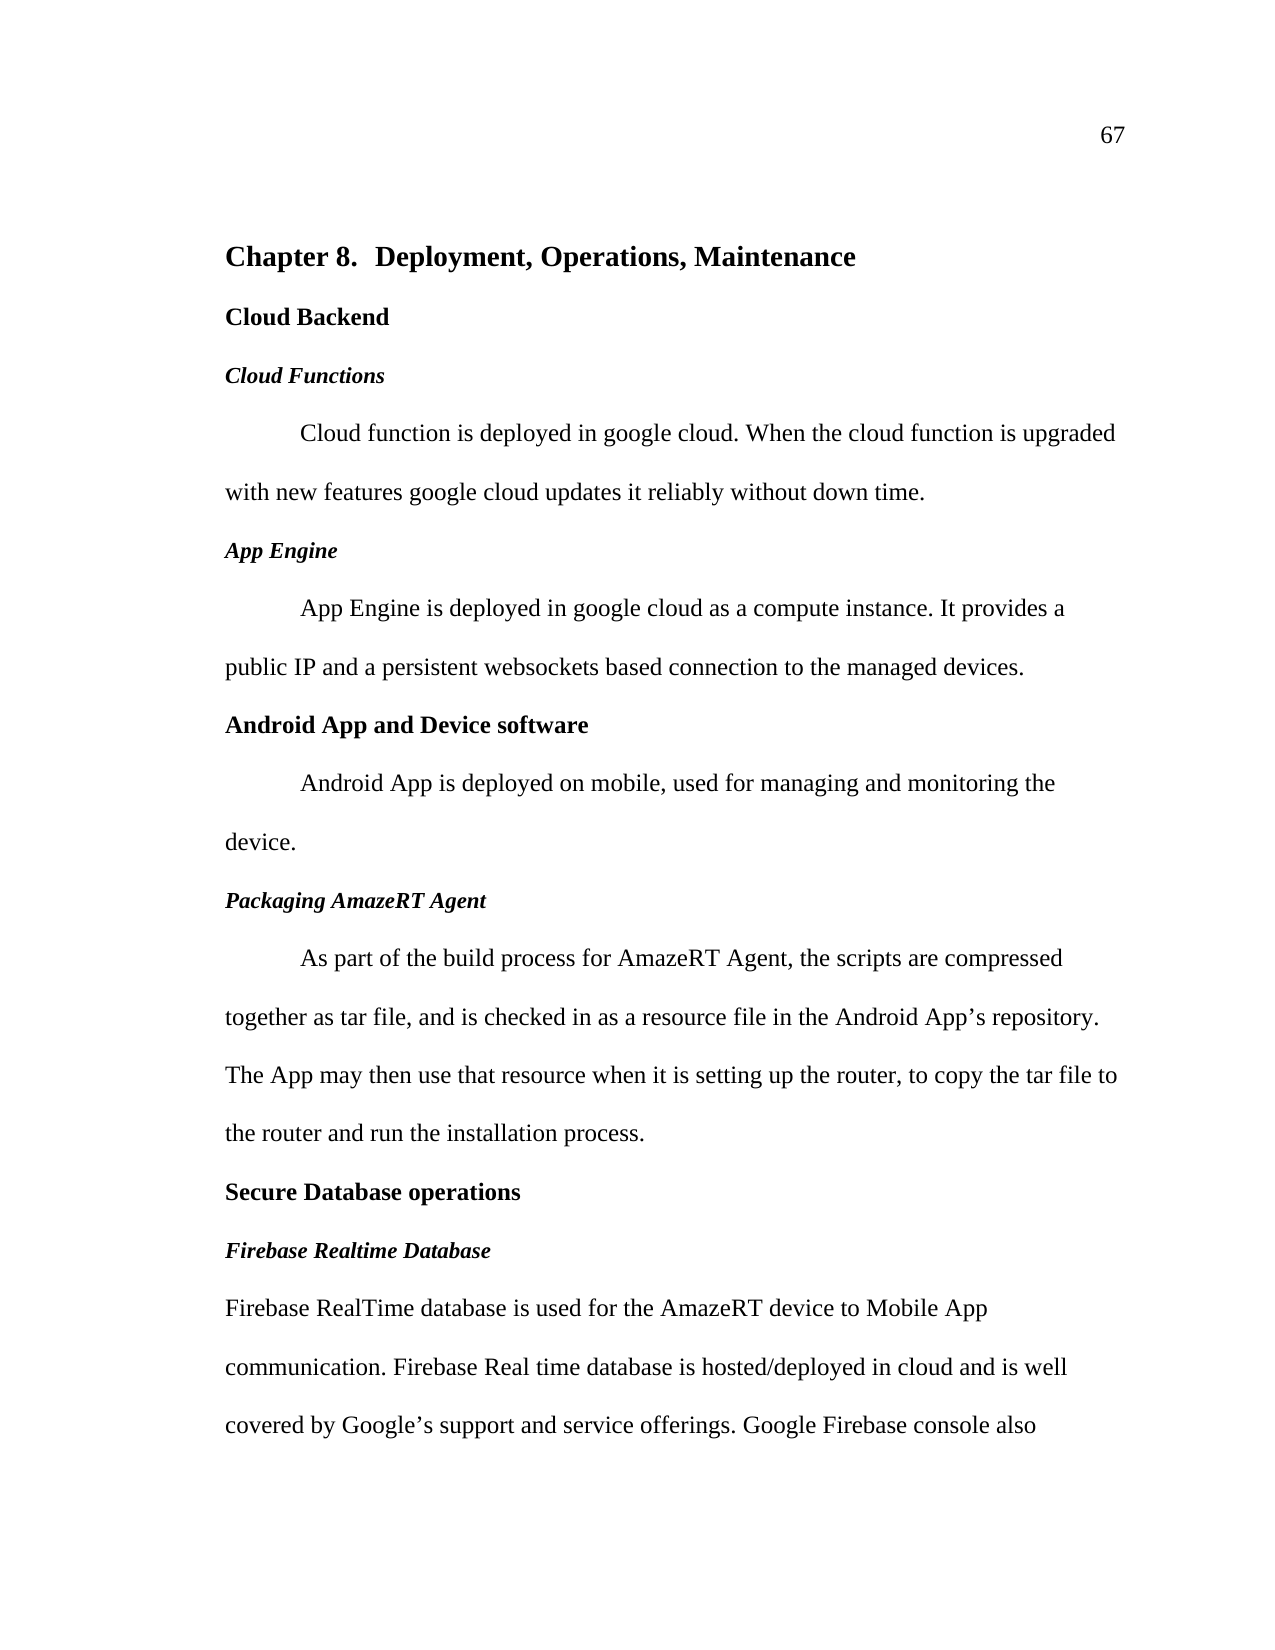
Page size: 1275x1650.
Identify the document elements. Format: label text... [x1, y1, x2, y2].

subtitle Cloud Functions [225, 337, 1125, 395]
text Cloud function is deployed in google cloud. When the cloud function is upgraded with new features google cloud updates it reliably without down time. [225, 395, 1125, 512]
subtitle Secure Database operations [225, 1153, 1125, 1212]
subtitle Cloud Backend [225, 278, 1125, 337]
subtitle App Engine [225, 512, 1125, 570]
text App Engine is deployed in google cloud as a compute instance. It provides a public IP and a persistent websockets based connection to the managed devices. [225, 570, 1125, 687]
text As part of the build process for AmazeRT Agent, the scripts are compressed together as tar file, and is checked in as a resource file in the Android App’s repository. The App may then use that resource when it is setting up the router, to copy the tar file to the router and run the installation process. [225, 920, 1125, 1153]
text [225, 1270, 1125, 1445]
subtitle Firebase Realtime Database [225, 1212, 1125, 1270]
subtitle Packaging AmazeRT Agent [225, 862, 1125, 920]
subtitle Deployment, Operations, Maintenance [225, 220, 1125, 278]
text Android App is deployed on mobile, used for managing and monitoring the device. [225, 745, 1125, 862]
subtitle Android App and Device software [225, 687, 1125, 745]
